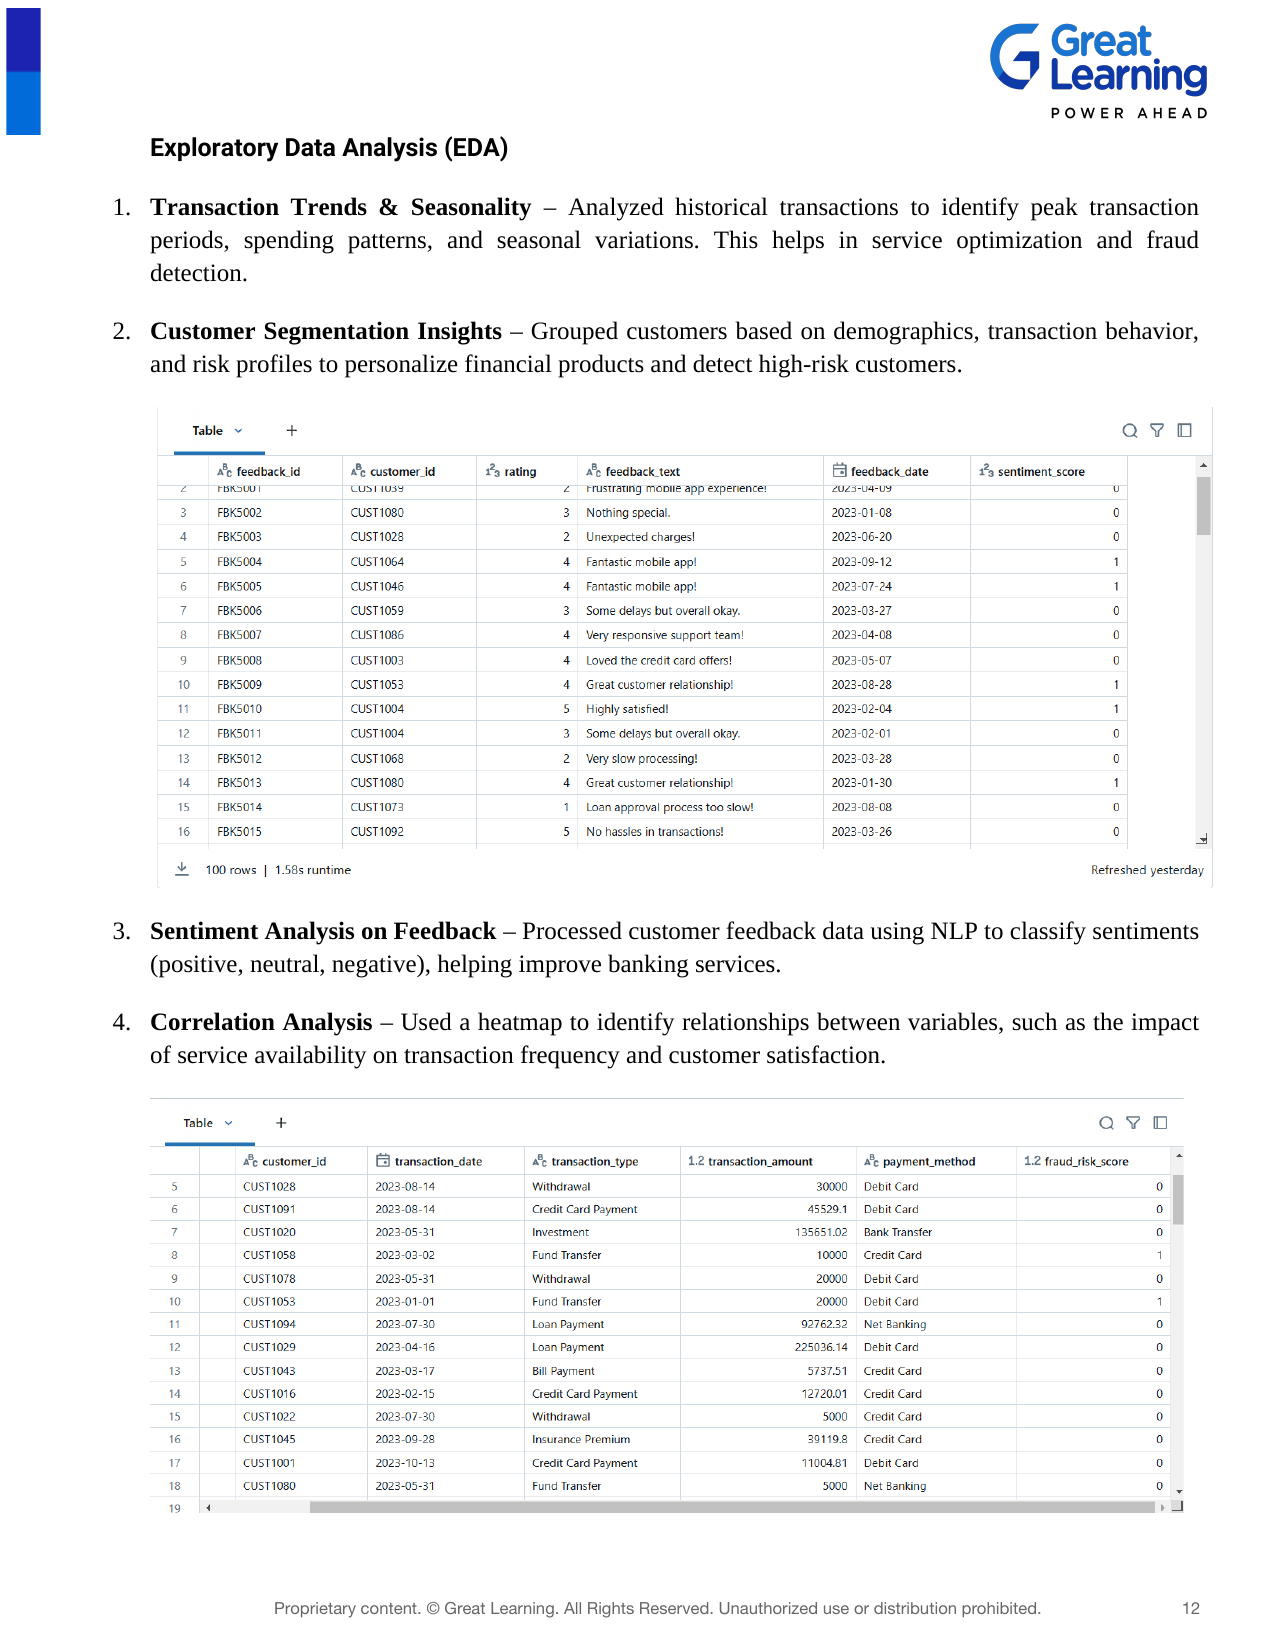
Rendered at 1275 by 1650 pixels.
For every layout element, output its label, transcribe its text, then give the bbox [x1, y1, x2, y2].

picture [956, 8, 1241, 134]
list Customer Segmentation Insights – Grouped customers based on demographics, transaction behavior, and risk profiles to personalize financial products and detect high-risk customers. [112, 316, 1200, 378]
picture [150, 1098, 1184, 1513]
picture [6, 8, 41, 135]
picture [150, 407, 1275, 888]
list Correlation Analysis – Used a heatmap to identify relationships between variables, such as the impact of service availability on transaction frequency and customer satisfaction. [112, 1007, 1200, 1069]
list Sentiment Analysis on Feedback – Processed customer feedback data using NLP to classify sentiments (positive, neutral, negative), helping improve banking services. [112, 916, 1200, 978]
list Transaction Trends & Seasonality – Analyzed historical transactions to identify peak transaction periods, spending patterns, and seasonal variations. This helps in service optimization and fraud detection. [112, 192, 1200, 287]
text Exploratory Data Analysis (EDA) [150, 134, 1200, 163]
